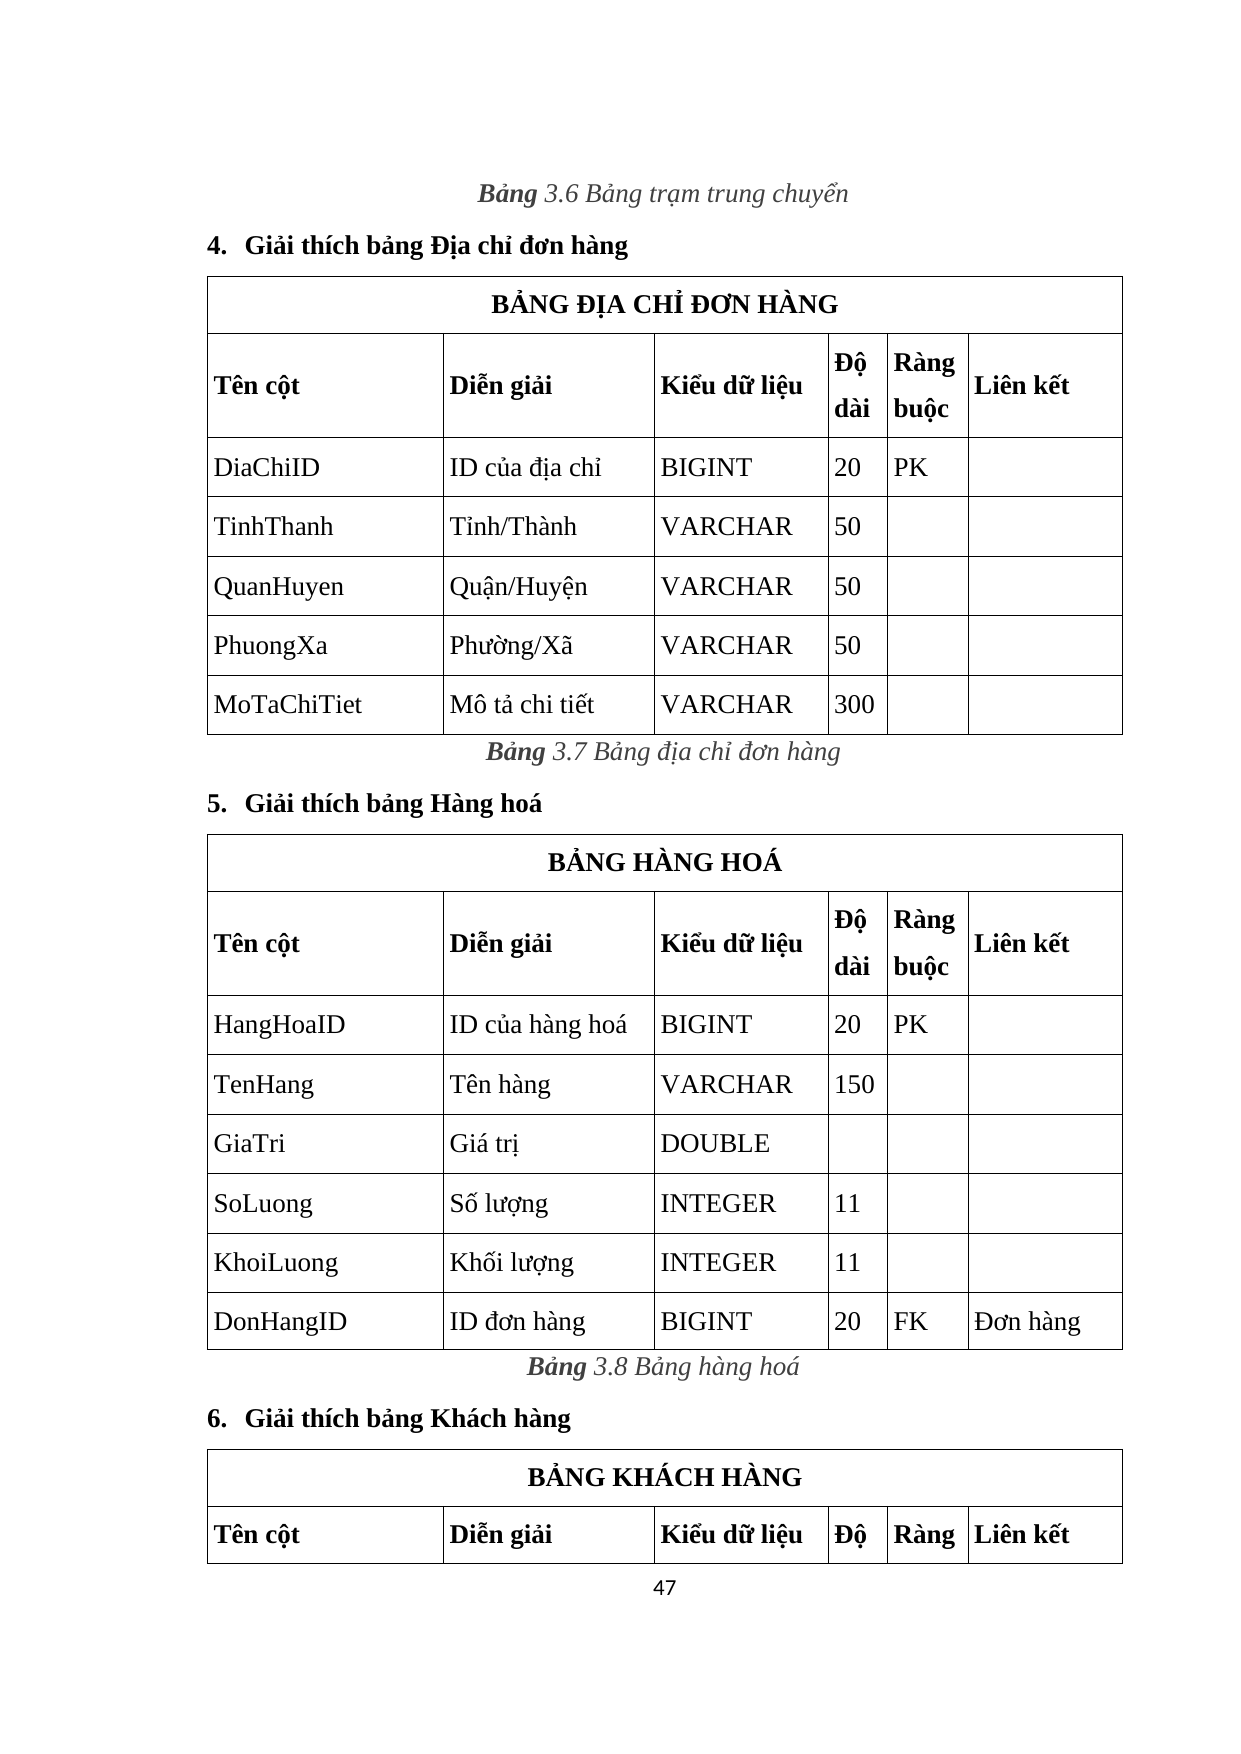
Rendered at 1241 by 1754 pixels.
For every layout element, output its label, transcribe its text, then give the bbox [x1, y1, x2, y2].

table_cell VARCHAR [655, 497, 828, 556]
table_cell DOUBLE [655, 1115, 828, 1173]
table_cell [888, 1234, 968, 1292]
table_header BẢNG KHÁCH HÀNG [208, 1450, 1122, 1506]
table_cell Tên cột [208, 1507, 443, 1563]
table_cell Khối lượng [444, 1234, 654, 1292]
table_cell [969, 438, 1122, 496]
table_cell Phường/Xã [444, 616, 654, 674]
table_cell 50 [829, 616, 887, 674]
table_cell VARCHAR [655, 557, 828, 615]
table_cell Độ dài [829, 334, 887, 437]
table_cell [888, 1055, 968, 1113]
table_cell Liên kết [969, 1507, 1122, 1563]
table_header BẢNG ĐỊA CHỈ ĐƠN HÀNG [208, 277, 1122, 333]
table_cell 50 [829, 557, 887, 615]
table_cell Kiểu dữ liệu [655, 892, 828, 994]
table_cell Diễn giải [444, 892, 654, 994]
table_cell ID đơn hàng [444, 1293, 654, 1349]
table_cell DiaChiID [208, 438, 443, 496]
table_cell Liên kết [969, 892, 1122, 994]
table_cell [888, 1115, 968, 1173]
table_cell [969, 1055, 1122, 1113]
table_cell [888, 616, 968, 674]
table_cell VARCHAR [655, 616, 828, 674]
table_cell [888, 676, 968, 734]
table_cell Quận/Huyện [444, 557, 654, 615]
table_cell [969, 996, 1122, 1054]
table_cell Ràng buộc [888, 1507, 968, 1563]
table_cell GiaTri [208, 1115, 443, 1173]
table_cell HangHoaID [208, 996, 443, 1054]
table_cell PK [888, 996, 968, 1054]
table_cell Giá trị [444, 1115, 654, 1173]
table_cell 50 [829, 497, 887, 556]
table_cell KhoiLuong [208, 1234, 443, 1292]
table_cell [969, 1174, 1122, 1232]
table_cell 20 [829, 1293, 887, 1349]
table_cell Kiểu dữ liệu [655, 1507, 828, 1563]
table_cell Tên cột [208, 334, 443, 437]
table_cell VARCHAR [655, 676, 828, 734]
list Giải thích bảng Khách hàng [207, 1402, 1122, 1433]
table_cell 11 [829, 1174, 887, 1232]
table_cell ID của hàng hoá [444, 996, 654, 1054]
table_cell BIGINT [655, 1293, 828, 1349]
table_cell Kiểu dữ liệu [655, 334, 828, 437]
table_cell Liên kết [969, 334, 1122, 437]
table_cell DonHangID [208, 1293, 443, 1349]
table_cell PhuongXa [208, 616, 443, 674]
list Giải thích bảng Địa chỉ đơn hàng [207, 229, 1122, 260]
table_cell SoLuong [208, 1174, 443, 1232]
table_cell Đơn hàng [969, 1293, 1122, 1349]
table_cell ID của địa chỉ [444, 438, 654, 496]
table_cell Độ dài [829, 892, 887, 994]
table_cell Tỉnh/Thành [444, 497, 654, 556]
table_cell PK [888, 438, 968, 496]
table_cell 20 [829, 996, 887, 1054]
table_cell Ràng buộc [888, 334, 968, 437]
table_cell FK [888, 1293, 968, 1349]
table_cell 150 [829, 1055, 887, 1113]
table_cell [969, 497, 1122, 556]
table_cell [969, 616, 1122, 674]
table_cell QuanHuyen [208, 557, 443, 615]
table_cell 20 [829, 438, 887, 496]
table_cell TenHang [208, 1055, 443, 1113]
table_cell BIGINT [655, 438, 828, 496]
table_cell [969, 1115, 1122, 1173]
table_cell INTEGER [655, 1234, 828, 1292]
table_cell Độ dài [829, 1507, 887, 1563]
table_header BẢNG HÀNG HOÁ [208, 835, 1122, 891]
table_cell [829, 1115, 887, 1173]
table_cell [888, 557, 968, 615]
table_cell TinhThanh [208, 497, 443, 556]
table_cell BIGINT [655, 996, 828, 1054]
table_cell [888, 497, 968, 556]
table_cell Số lượng [444, 1174, 654, 1232]
table_cell [969, 557, 1122, 615]
table_cell [969, 1234, 1122, 1292]
table_cell Ràng buộc [888, 892, 968, 994]
table_cell Diễn giải [444, 1507, 654, 1563]
table_cell MoTaChiTiet [208, 676, 443, 734]
list Giải thích bảng Hàng hoá [207, 787, 1122, 818]
table_cell Diễn giải [444, 334, 654, 437]
table_cell Tên hàng [444, 1055, 654, 1113]
table_cell [888, 1174, 968, 1232]
table_cell INTEGER [655, 1174, 828, 1232]
table_cell VARCHAR [655, 1055, 828, 1113]
table_cell Mô tả chi tiết [444, 676, 654, 734]
table_cell 300 [829, 676, 887, 734]
table_cell [969, 676, 1122, 734]
table_cell Tên cột [208, 892, 443, 994]
table_cell 11 [829, 1234, 887, 1292]
